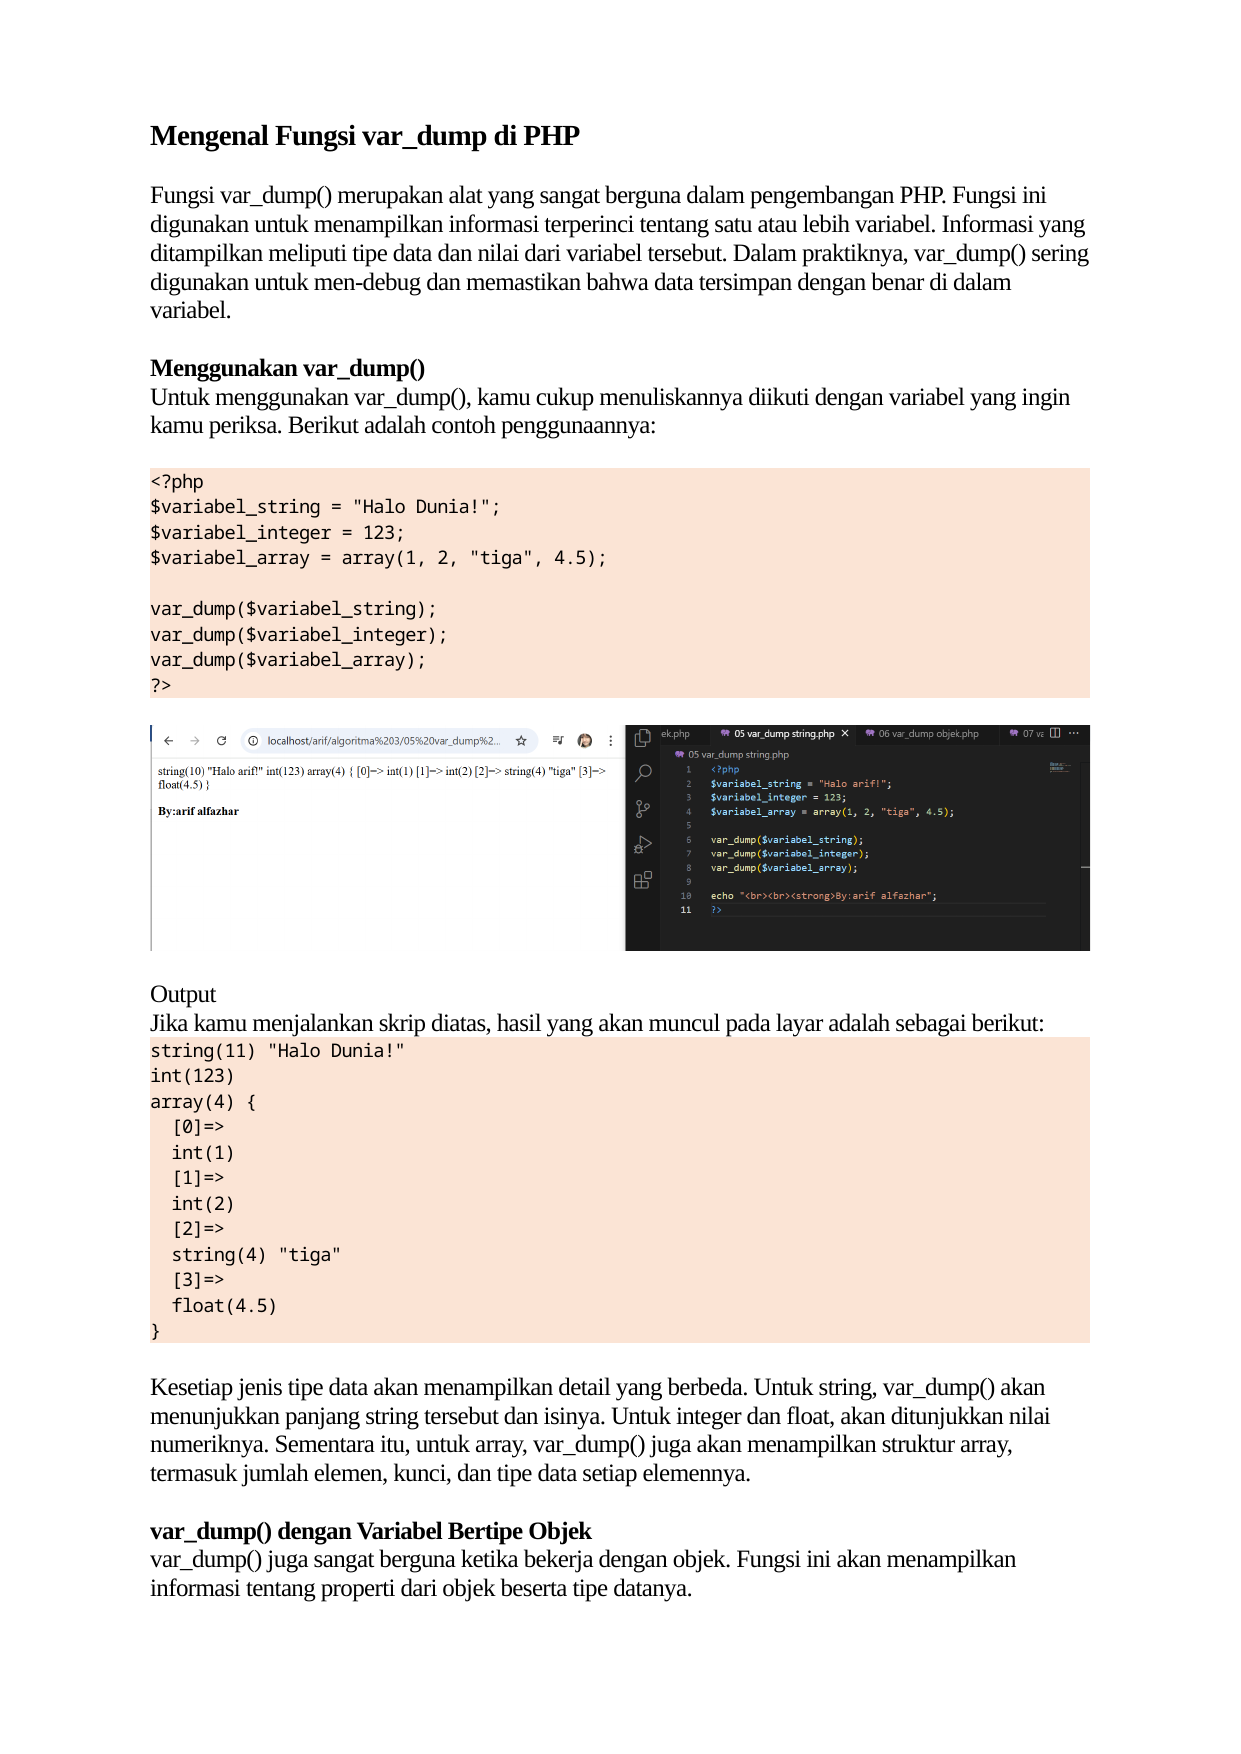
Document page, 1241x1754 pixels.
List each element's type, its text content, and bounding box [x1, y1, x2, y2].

text var_dump($variabel_string); [150, 596, 1090, 621]
text var_dump($variabel_integer); [150, 621, 1090, 647]
text [0]=> [150, 1113, 1090, 1139]
text [2]=> [150, 1216, 1090, 1241]
text } [150, 1318, 1090, 1343]
text var_dump($variabel_array); [150, 647, 1090, 672]
text ?> [150, 672, 1090, 698]
picture [150, 725, 1091, 951]
text Jika kamu menjalankan skrip diatas, hasil yang akan muncul pada layar adalah sebagai berikut: [150, 1008, 1090, 1037]
text <?php [150, 468, 1090, 493]
text $variabel_string = "Halo Dunia!"; [150, 493, 1090, 519]
text [1]=> [150, 1164, 1090, 1190]
text $variabel_integer = 123; [150, 519, 1090, 544]
text string(11) "Halo Dunia!" [150, 1037, 1090, 1062]
text var_dump() dengan Variabel Bertipe Objek [150, 1516, 1090, 1544]
text string(4) "tiga" [150, 1241, 1090, 1267]
text float(4.5) [150, 1292, 1090, 1318]
text Mengenal Fungsi var_dump di PHP [150, 118, 1090, 152]
text array(4) { [150, 1088, 1090, 1113]
text Fungsi var_dump() merupakan alat yang sangat berguna dalam pengembangan PHP. Fungsi ini digunakan untuk menampilkan informasi terperinci tentang satu atau lebih variabel. Informasi yang ditampilkan meliputi tipe data dan nilai dari variabel tersebut. Dalam praktiknya, var_dump() sering digunakan untuk men-debug dan memastikan bahwa data tersimpan dengan benar di dalam variabel. [150, 180, 1090, 324]
text Untuk menggunakan var_dump(), kamu cukup menuliskannya diikuti dengan variabel yang ingin kamu periksa. Berikut adalah contoh penggunaannya: [150, 382, 1090, 439]
text int(2) [150, 1190, 1090, 1216]
text int(123) [150, 1062, 1090, 1088]
text Menggunakan var_dump() [150, 353, 1090, 382]
text int(1) [150, 1139, 1090, 1164]
text Output [150, 979, 1090, 1008]
text [3]=> [150, 1267, 1090, 1292]
text Kesetiap jenis tipe data akan menampilkan detail yang berbeda. Untuk string, var_dump() akan menunjukkan panjang string tersebut dan isinya. Untuk integer dan float, akan ditunjukkan nilai numeriknya. Sementara itu, untuk array, var_dump() juga akan menampilkan struktur array, termasuk jumlah elemen, kunci, dan tipe data setiap elemennya. [150, 1372, 1090, 1487]
text $variabel_array = array(1, 2, "tiga", 4.5); [150, 544, 1090, 570]
text var_dump() juga sangat berguna ketika bekerja dengan objek. Fungsi ini akan menampilkan informasi tentang properti dari objek beserta tipe datanya. [150, 1544, 1090, 1602]
